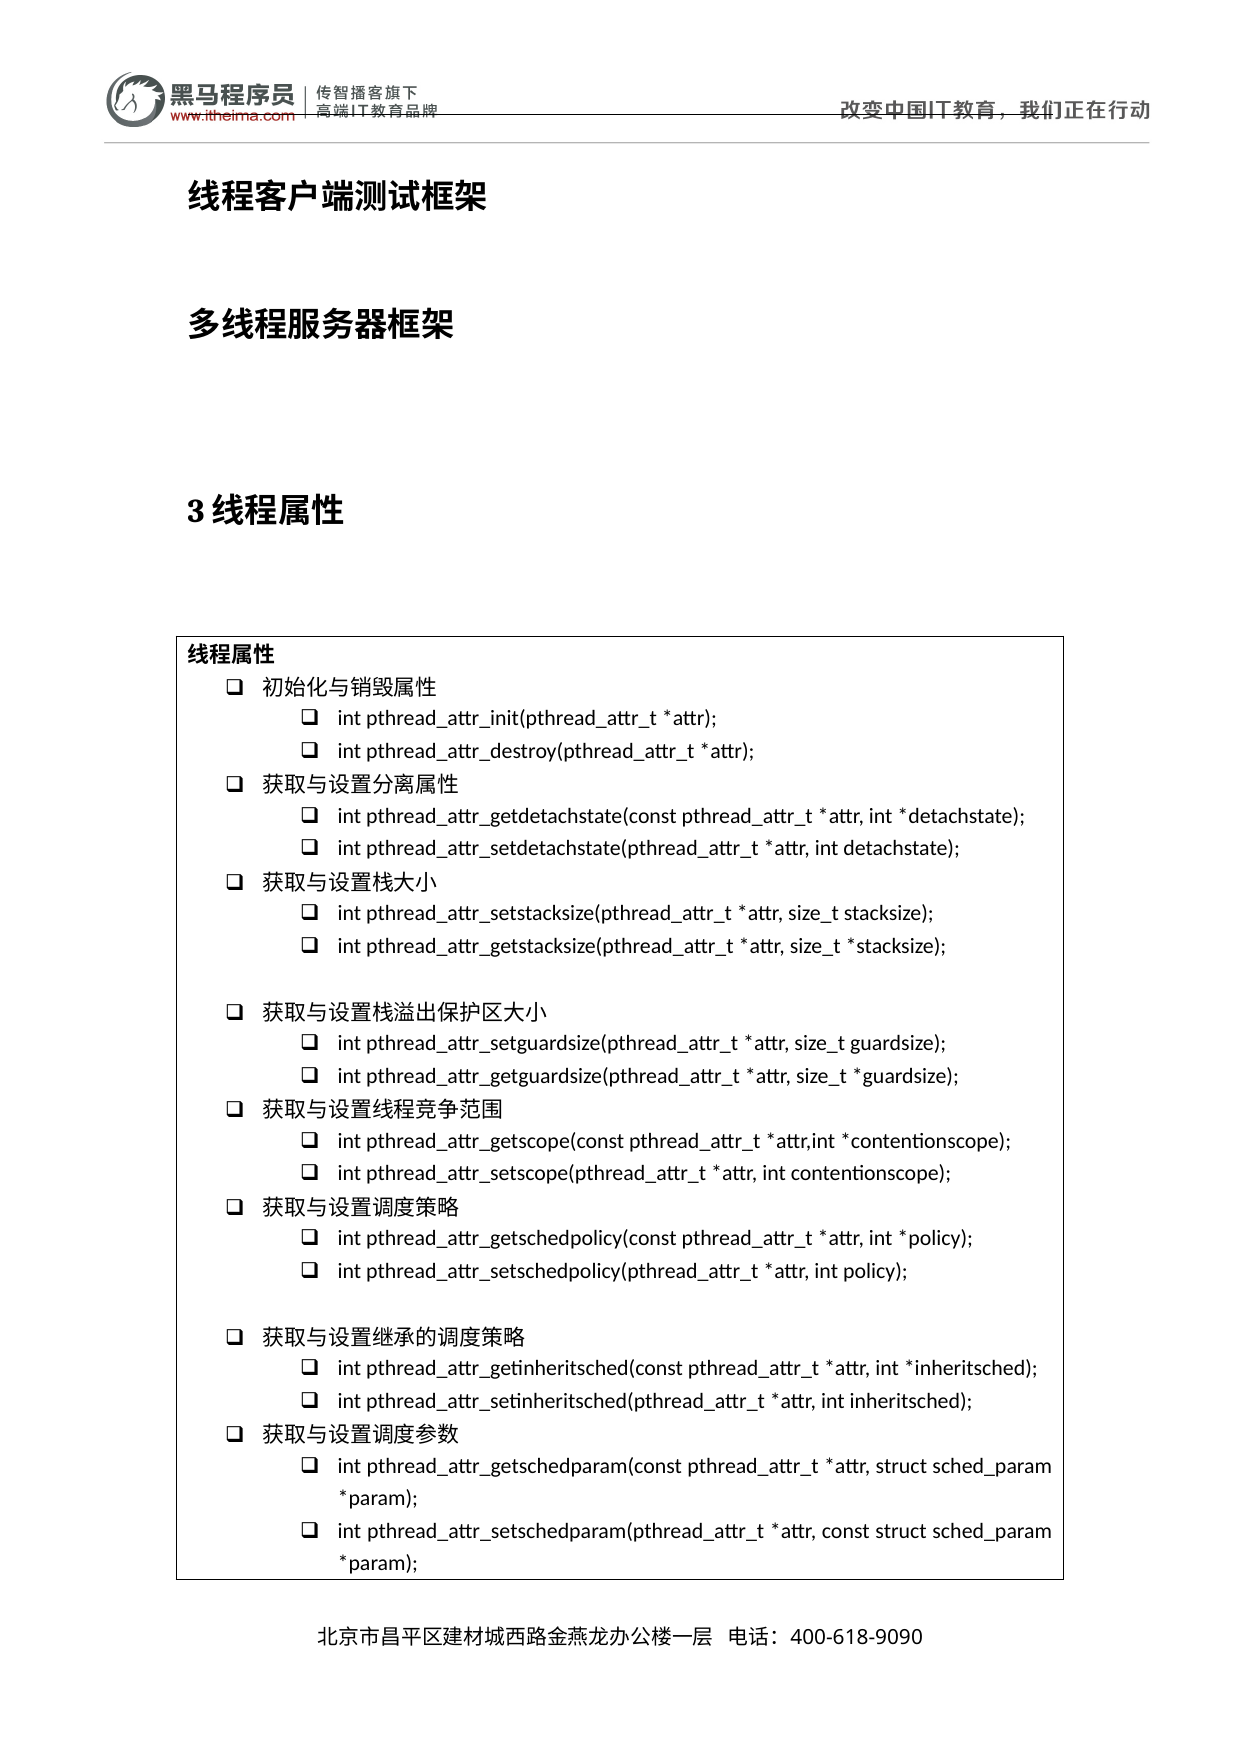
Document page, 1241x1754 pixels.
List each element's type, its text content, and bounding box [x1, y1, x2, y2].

subtitle 线程客户端测试框架 [187, 162, 1053, 227]
subtitle 多线程服务器框架 [187, 289, 1053, 354]
subtitle 3线程属性 [187, 476, 1053, 541]
picture [0, 1, 1241, 151]
